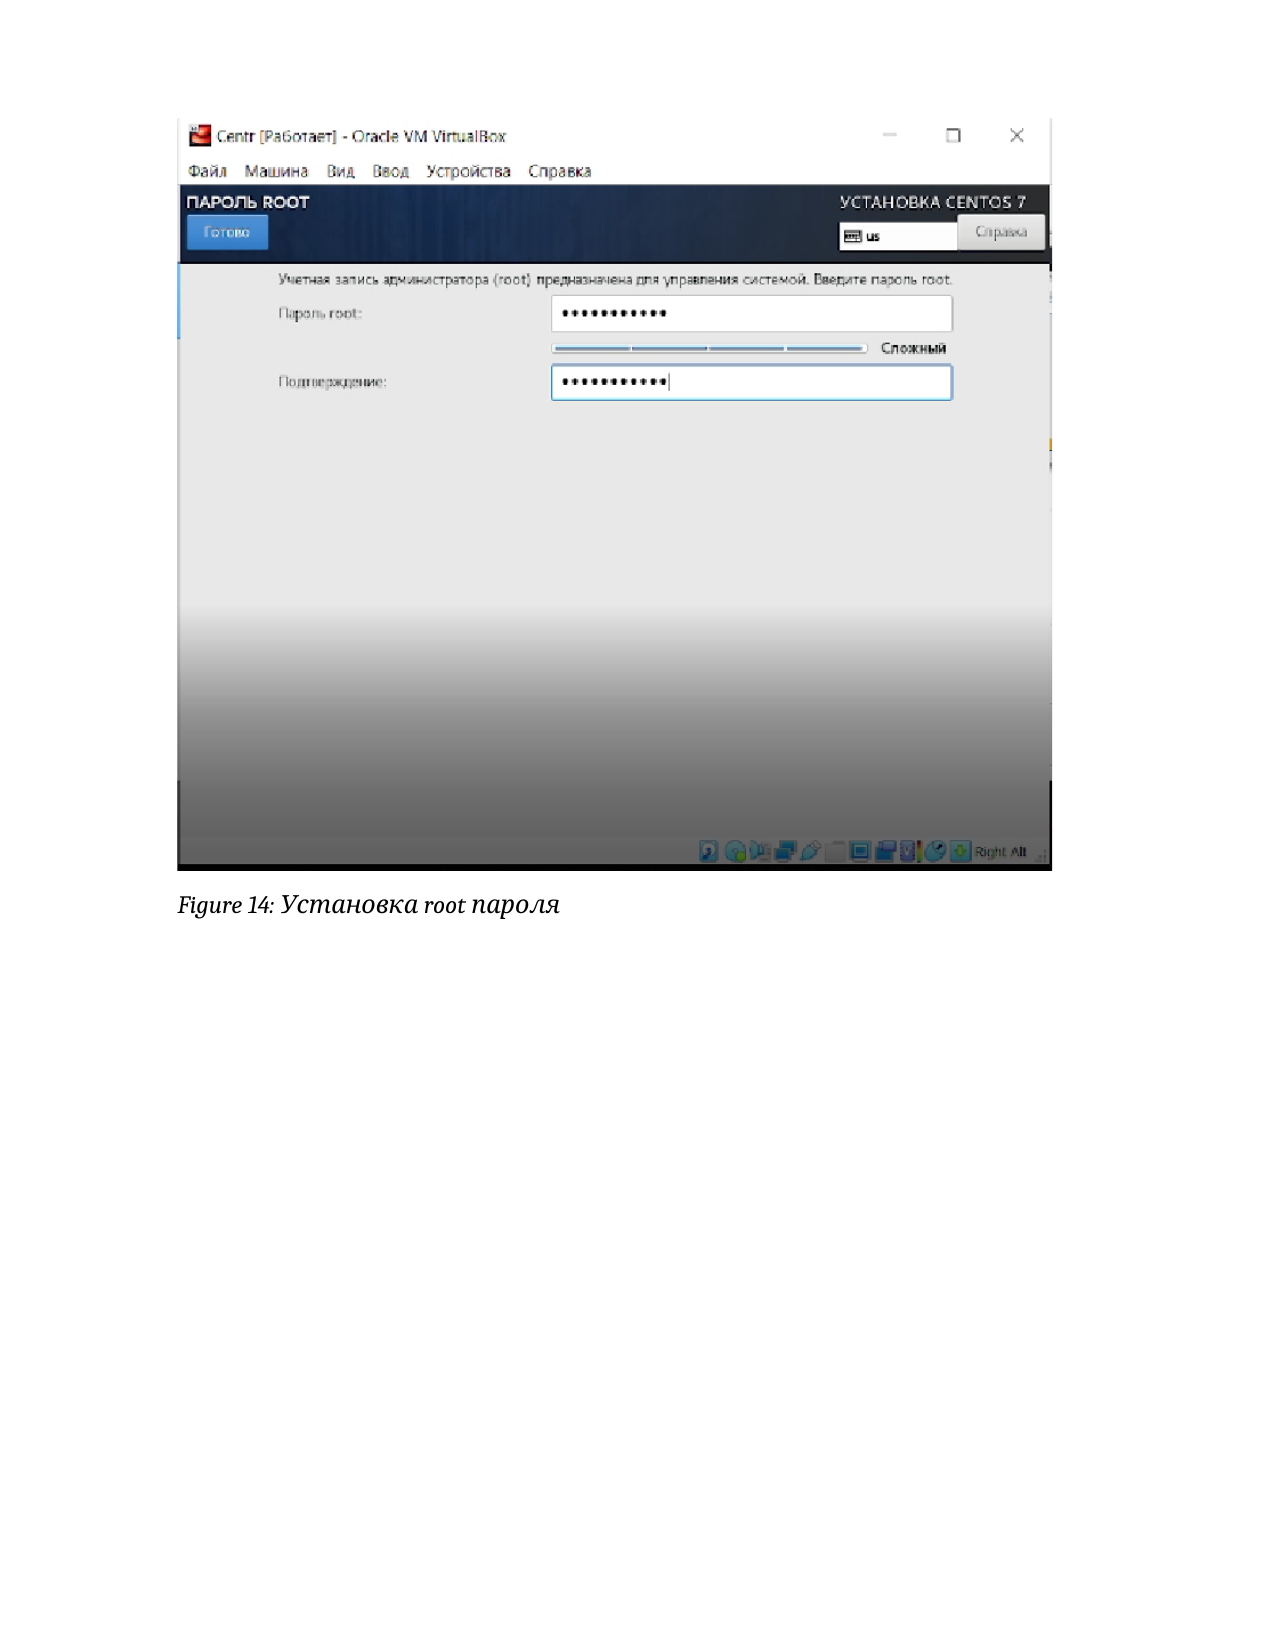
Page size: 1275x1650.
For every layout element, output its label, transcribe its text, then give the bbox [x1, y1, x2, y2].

text Figure 14: Установка root пароля [177, 891, 1186, 920]
picture [177, 118, 1053, 871]
